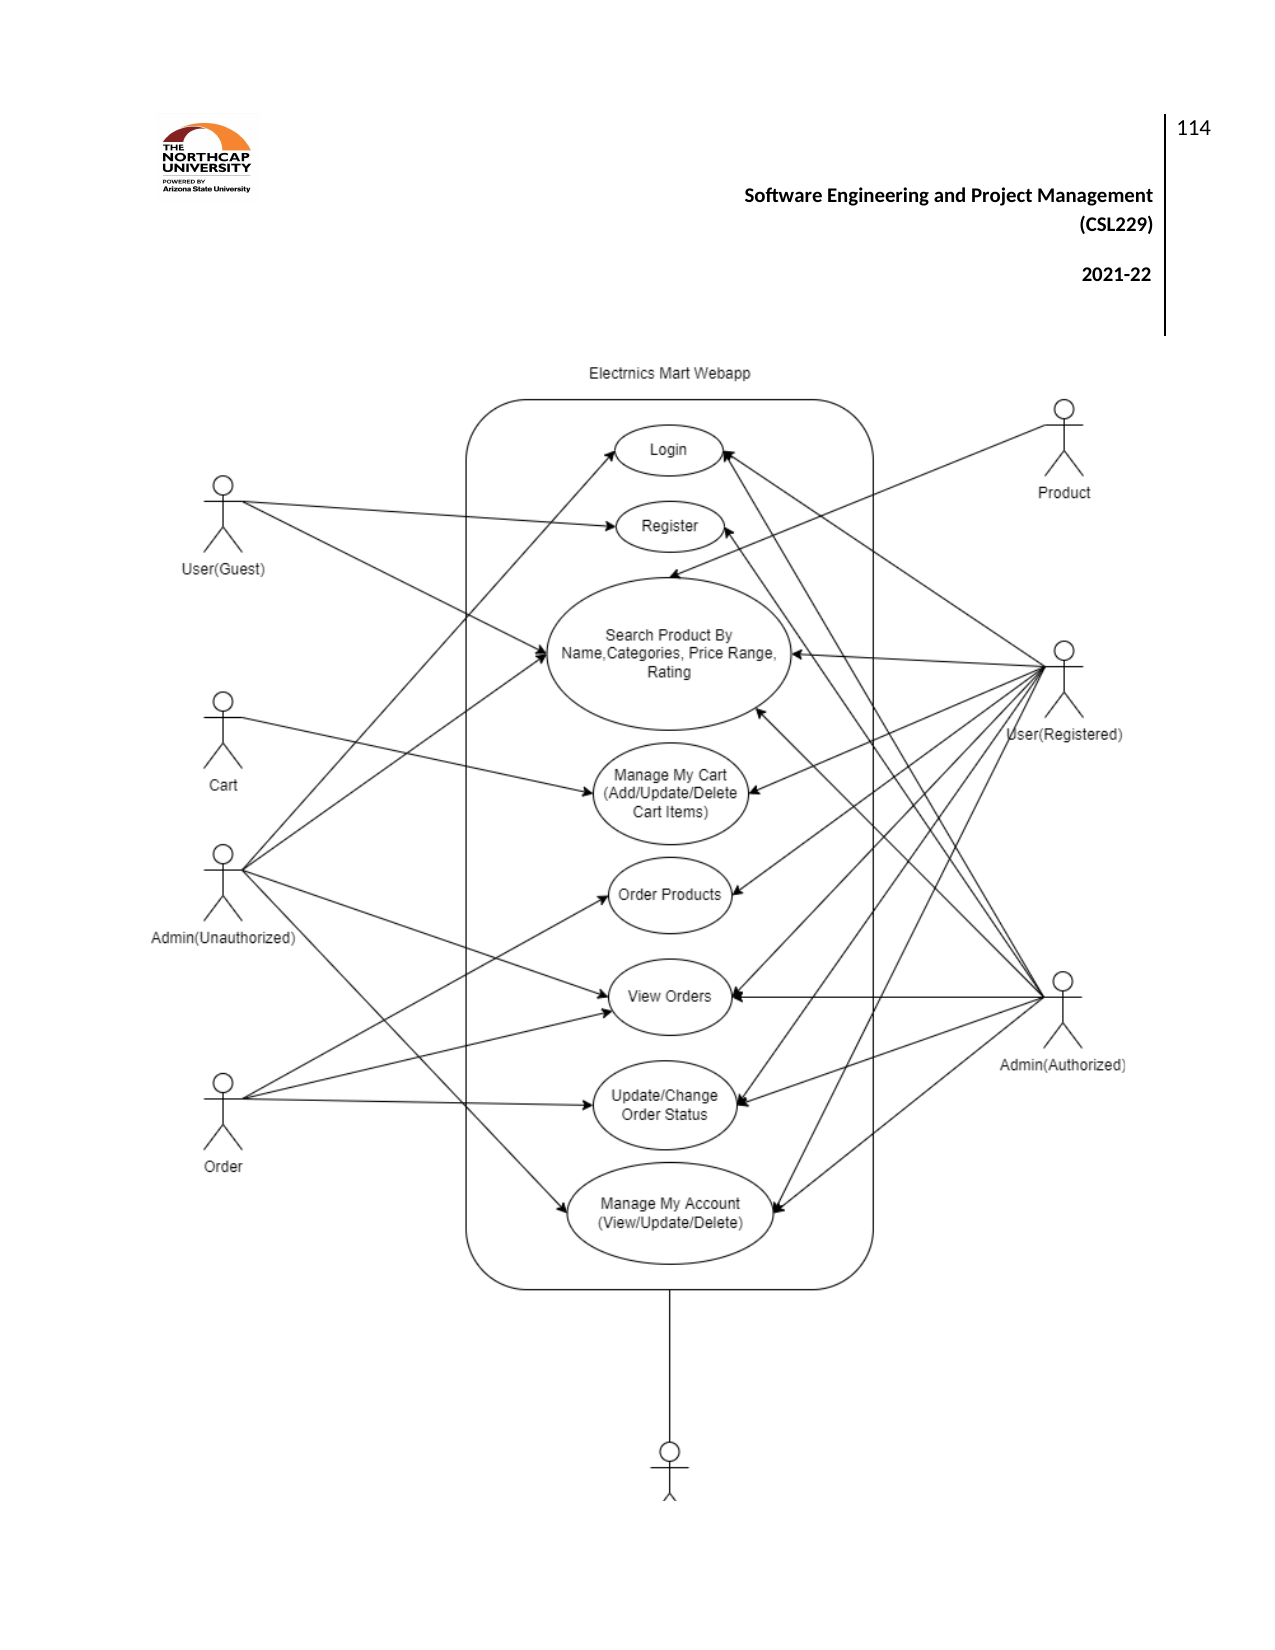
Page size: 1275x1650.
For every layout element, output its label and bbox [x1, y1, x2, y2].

picture [155, 113, 260, 202]
picture [150, 361, 1125, 1501]
